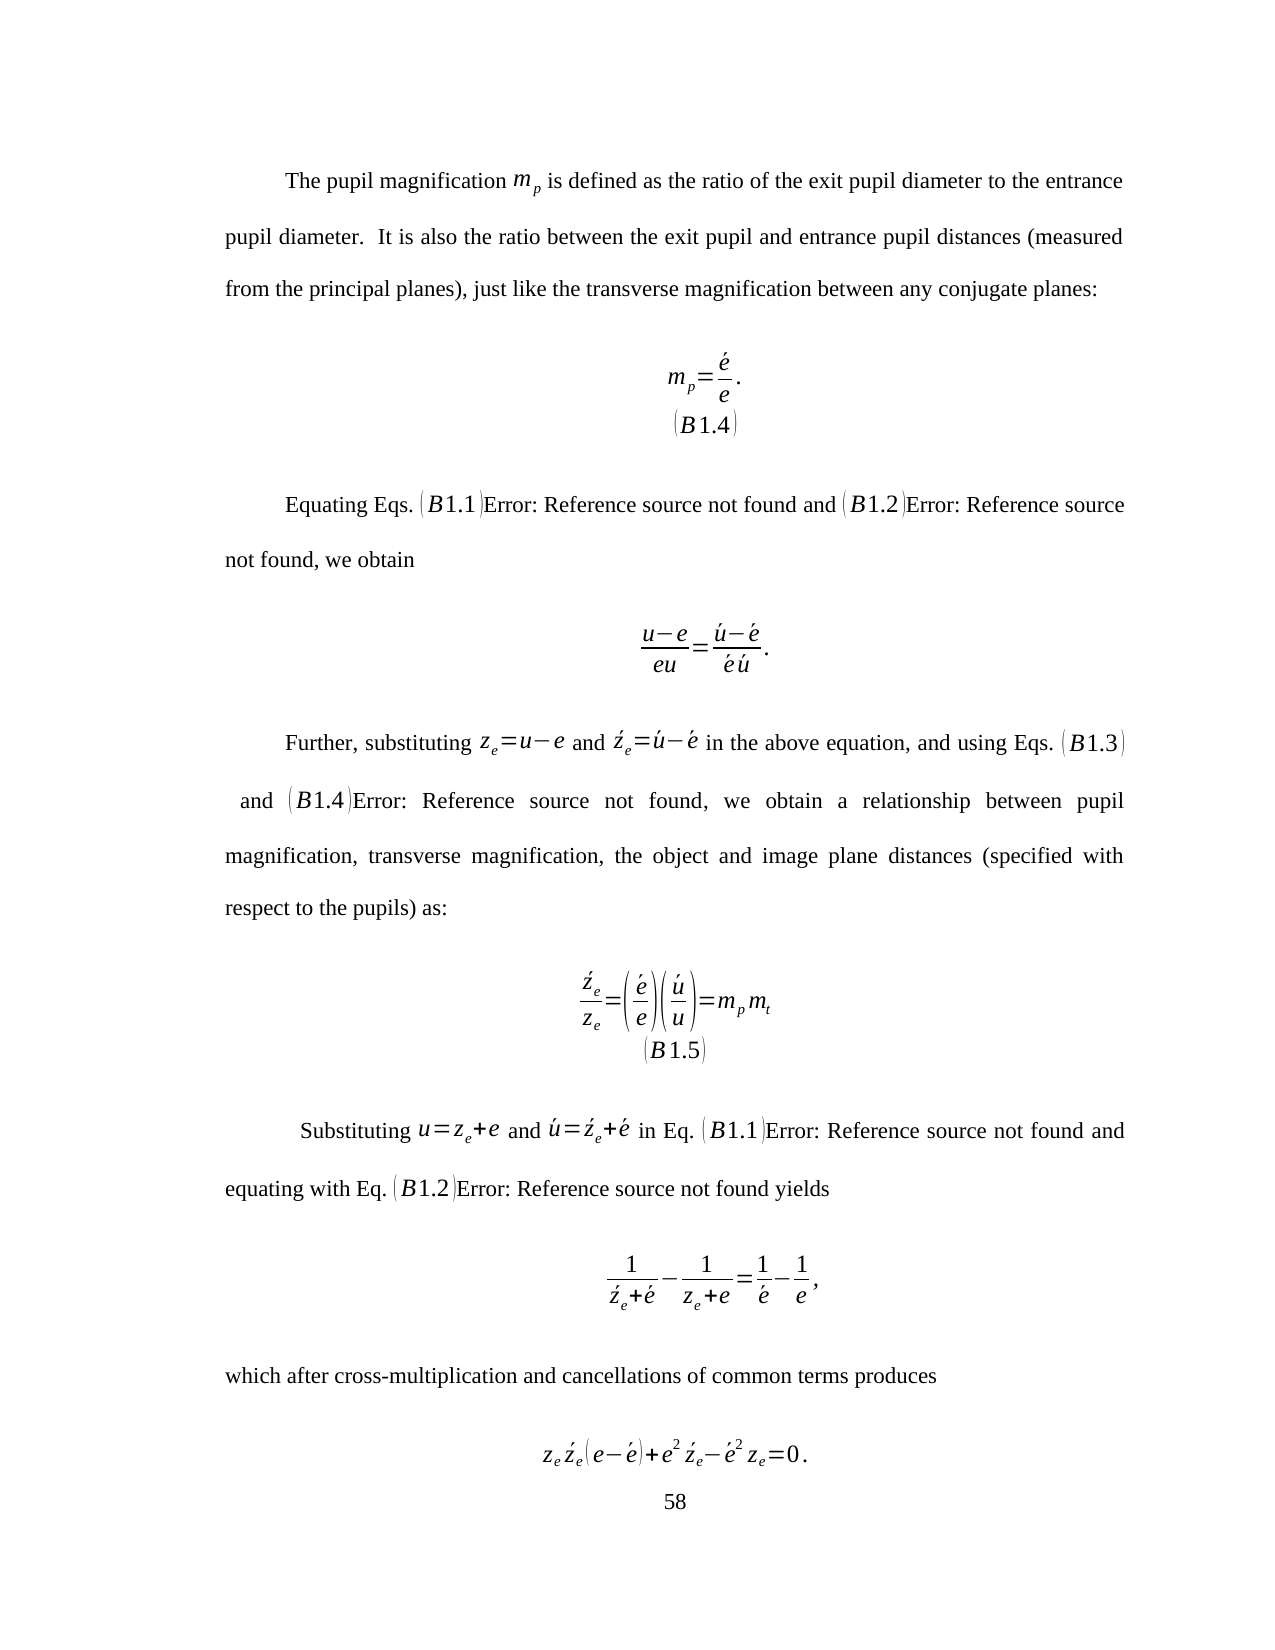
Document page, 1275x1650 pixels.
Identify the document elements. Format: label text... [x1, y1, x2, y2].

text Equating Eqs. and , we obtain [225, 489, 1125, 572]
text which after cross-multiplication and cancellations of common terms produces [225, 1362, 1125, 1388]
text The pupil magnification is defined as the ratio of the exit pupil diameter to the entrance pupil diameter. It is also the ratio between the exit pupil and entrance pupil distances (measured from the principal planes), just like the transverse magnification between any conjugate planes: [225, 165, 1125, 302]
text Further, substituting and in the above equation, and using Eqs. and , we obtain a relationship between pupil magnification, transverse magnification, the object and image plane distances (specified with respect to the pupils) as: [225, 727, 1125, 921]
text Substituting and in Eq. and equating with Eq. yields [225, 1115, 1125, 1203]
